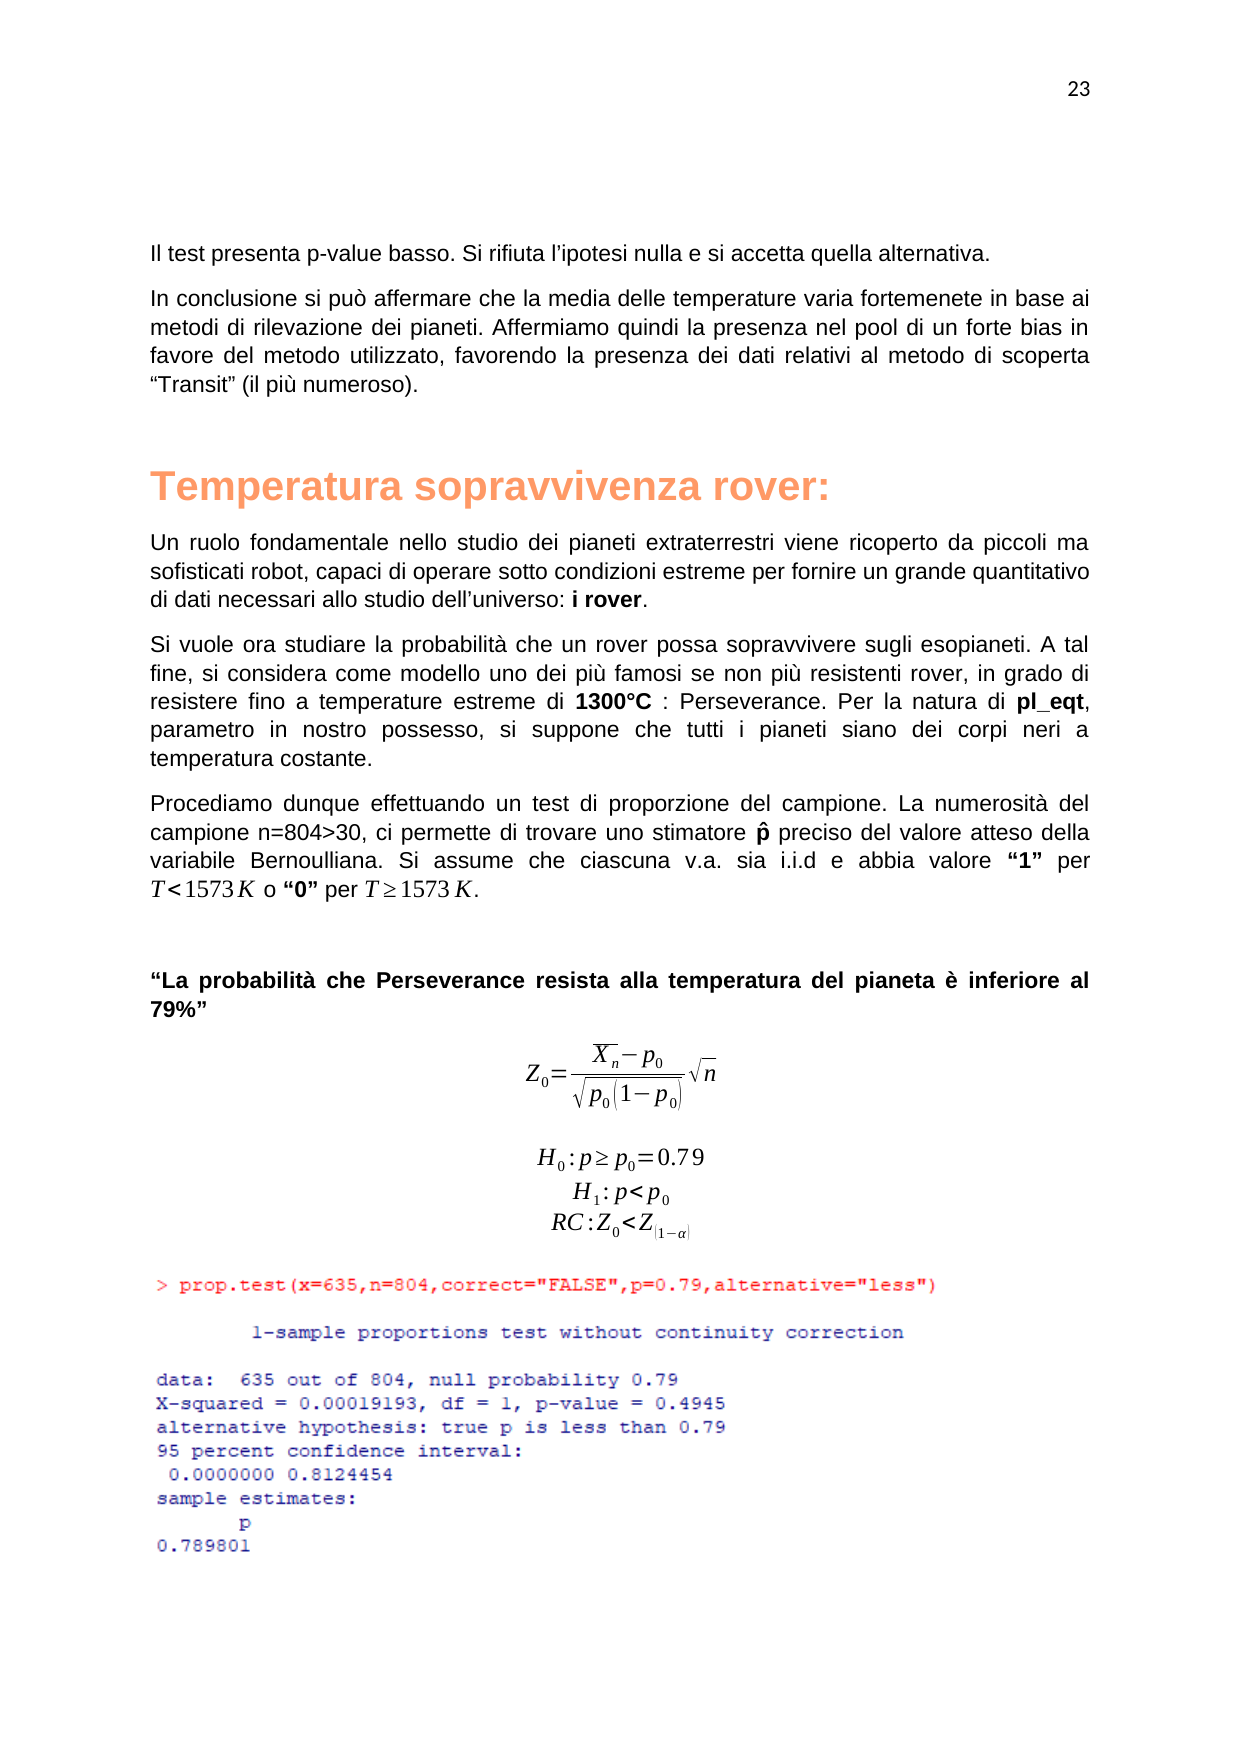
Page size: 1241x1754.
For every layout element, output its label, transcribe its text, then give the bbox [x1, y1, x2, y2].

text Si vuole ora studiare la probabilità che un rover possa sopravvivere sugli esopianeti. A tal fine, si considera come modello uno dei più famosi se non più resistenti rover, in grado di resistere fino a temperature estreme di 1300°C : Perseverance. Per la natura di pl_eqt, parametro in nostro possesso, si suppone che tutti i pianeti siano dei corpi neri a temperatura costante. [150, 631, 1090, 771]
text “La probabilità che Perseverance resista alla temperatura del pianeta è inferiore al 79%” [150, 967, 1090, 1022]
picture [149, 1276, 1087, 1564]
text Temperatura sopravvivenza rover: [150, 461, 1090, 509]
text In conclusione si può affermare che la media delle temperature varia fortemenete in base ai metodi di rilevazione dei pianeti. Affermiamo quindi la presenza nel pool di un forte bias in favore del metodo utilizzato, favorendo la presenza dei dati relativi al metodo di scoperta “Transit” (il più numeroso). [150, 285, 1090, 397]
text Il test presenta p-value basso. Si rifiuta l’ipotesi nulla e si accetta quella alternativa. [150, 240, 1090, 267]
text Procediamo dunque effettuando un test di proporzione del campione. La numerosità del campione n=804>30, ci permette di trovare uno stimatore p̂ preciso del valore atteso della variabile Bernoulliana. Si assume che ciascuna v.a. sia i.i.d e abbia valore “1” per o “0” per . [150, 790, 1090, 903]
text Un ruolo fondamentale nello studio dei pianeti extraterrestri viene ricoperto da piccoli ma sofisticati robot, capaci di operare sotto condizioni estreme per fornire un grande quantitativo di dati necessari allo studio dell’universo: i rover. [150, 529, 1090, 612]
